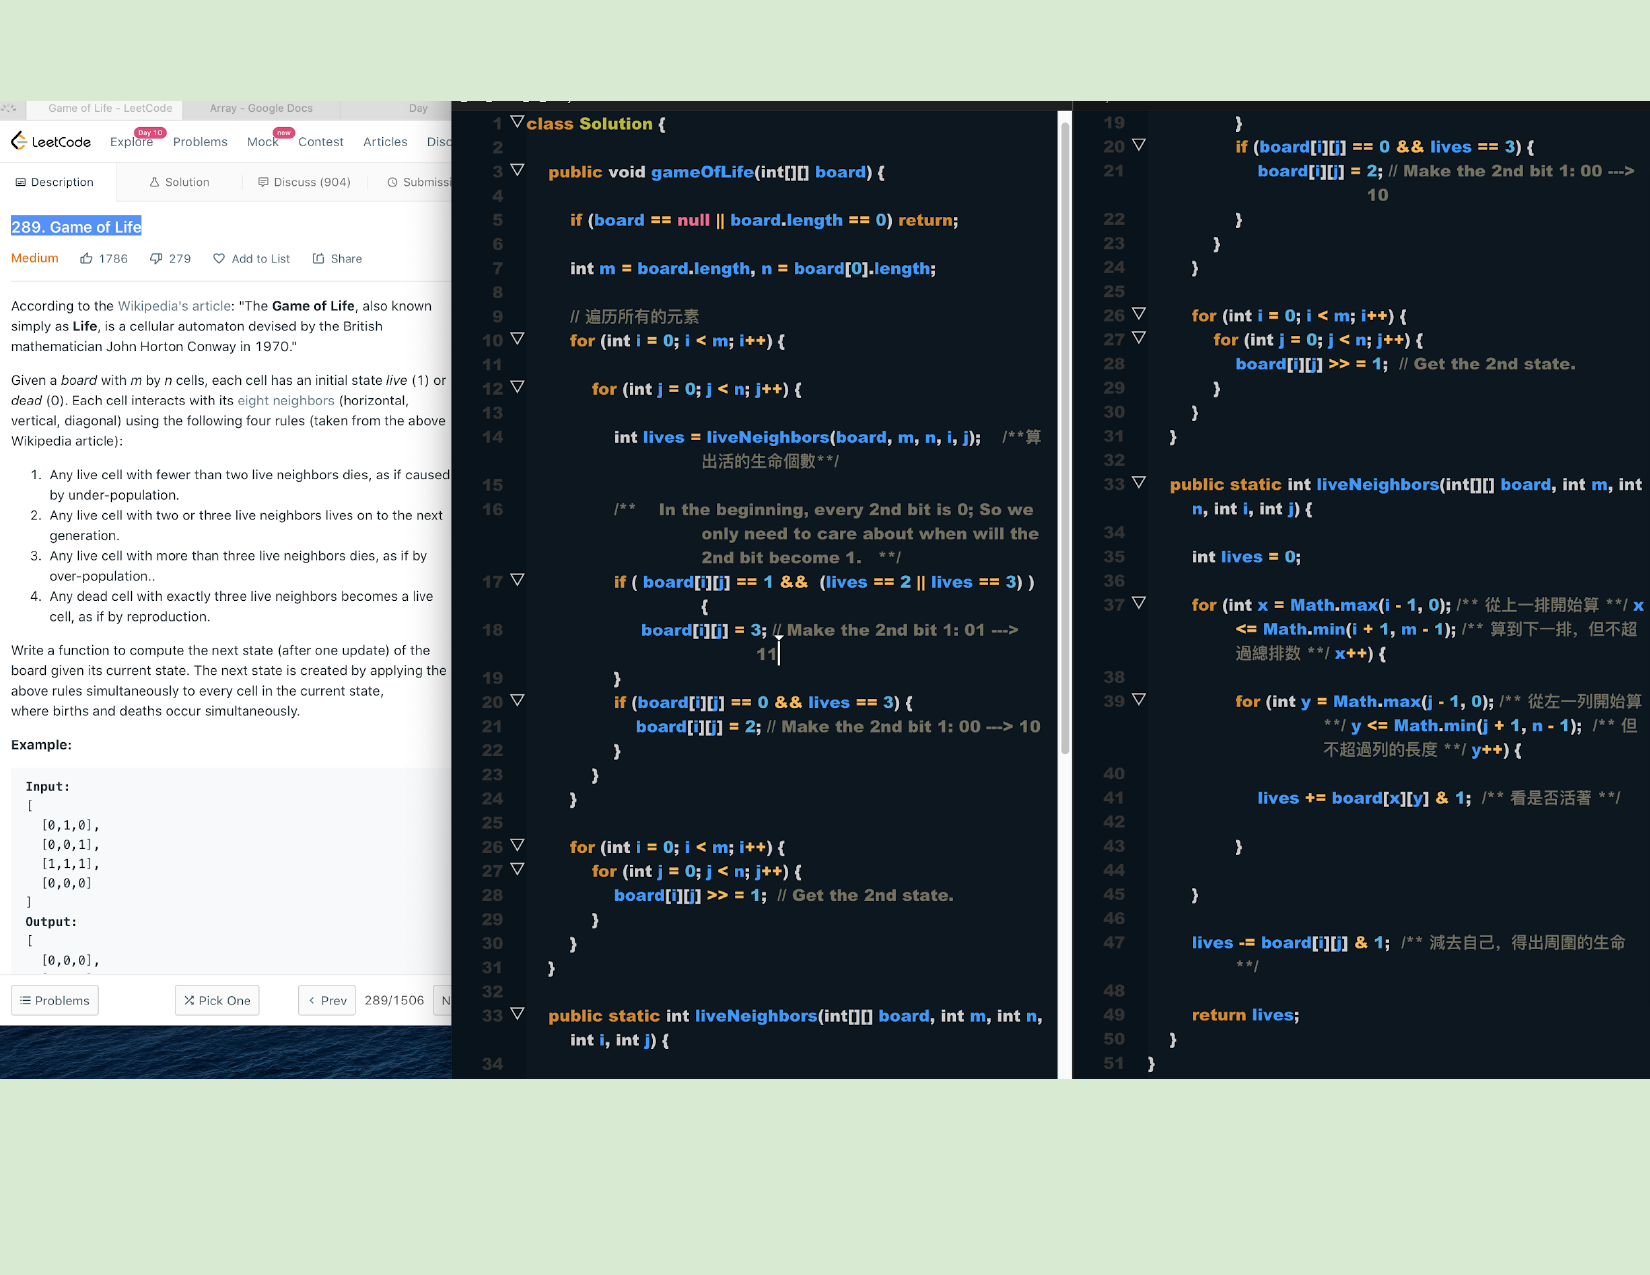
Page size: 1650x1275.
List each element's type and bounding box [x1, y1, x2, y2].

picture [0, 101, 1650, 1079]
